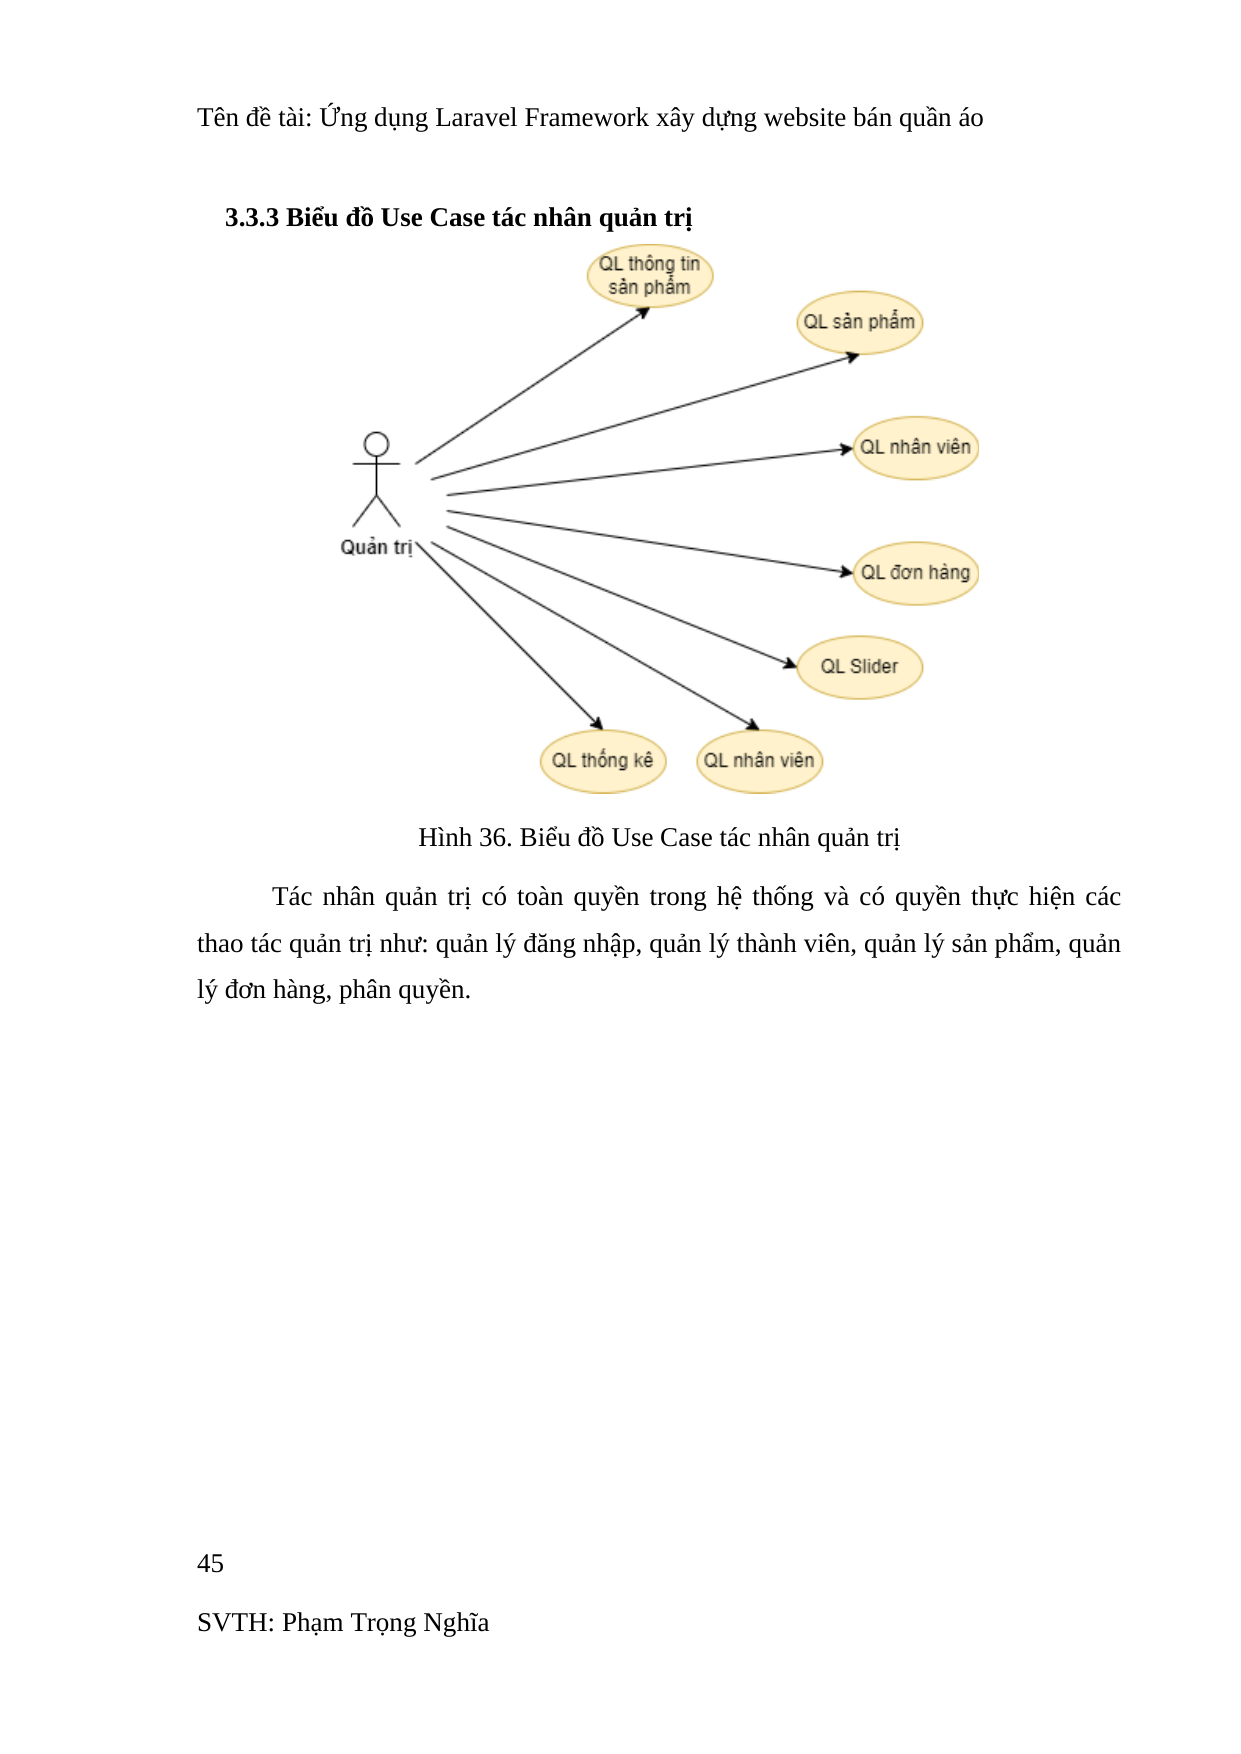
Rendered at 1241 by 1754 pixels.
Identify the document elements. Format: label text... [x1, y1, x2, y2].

picture [340, 244, 979, 794]
subtitle 3.3.3 Biểu đồ Use Case tác nhân quản trị [225, 201, 1122, 232]
text Hình 36. Biểu đồ Use Case tác nhân quản trị [197, 821, 1122, 852]
text Tác nhân quản trị có toàn quyền trong hệ thống và có quyền thực hiện các thao tác quản trị như: quản lý đăng nhập, quản lý thành viên, quản lý sản phẩm, quản lý đơn hàng, phân quyền. [197, 880, 1122, 1005]
